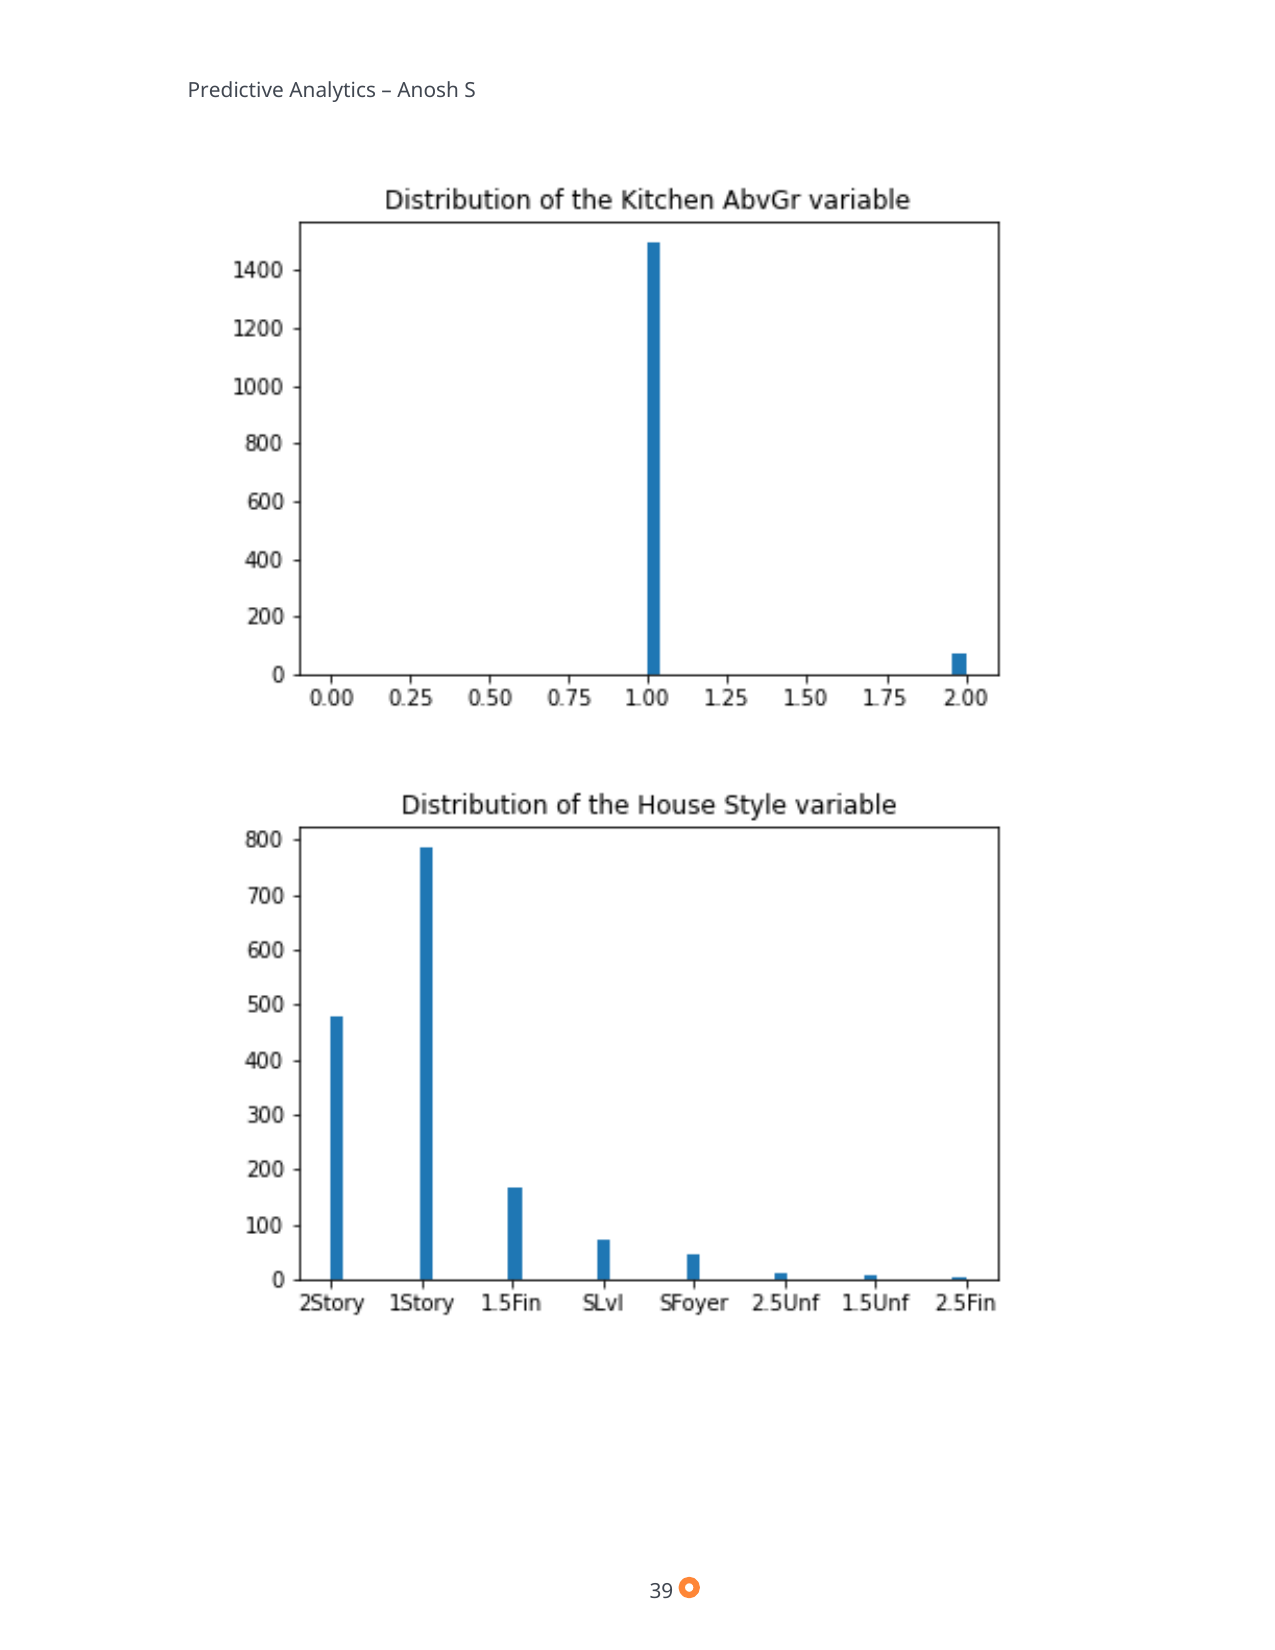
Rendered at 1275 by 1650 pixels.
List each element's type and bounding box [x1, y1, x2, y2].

picture [187, 754, 1088, 1355]
picture [187, 150, 1088, 750]
